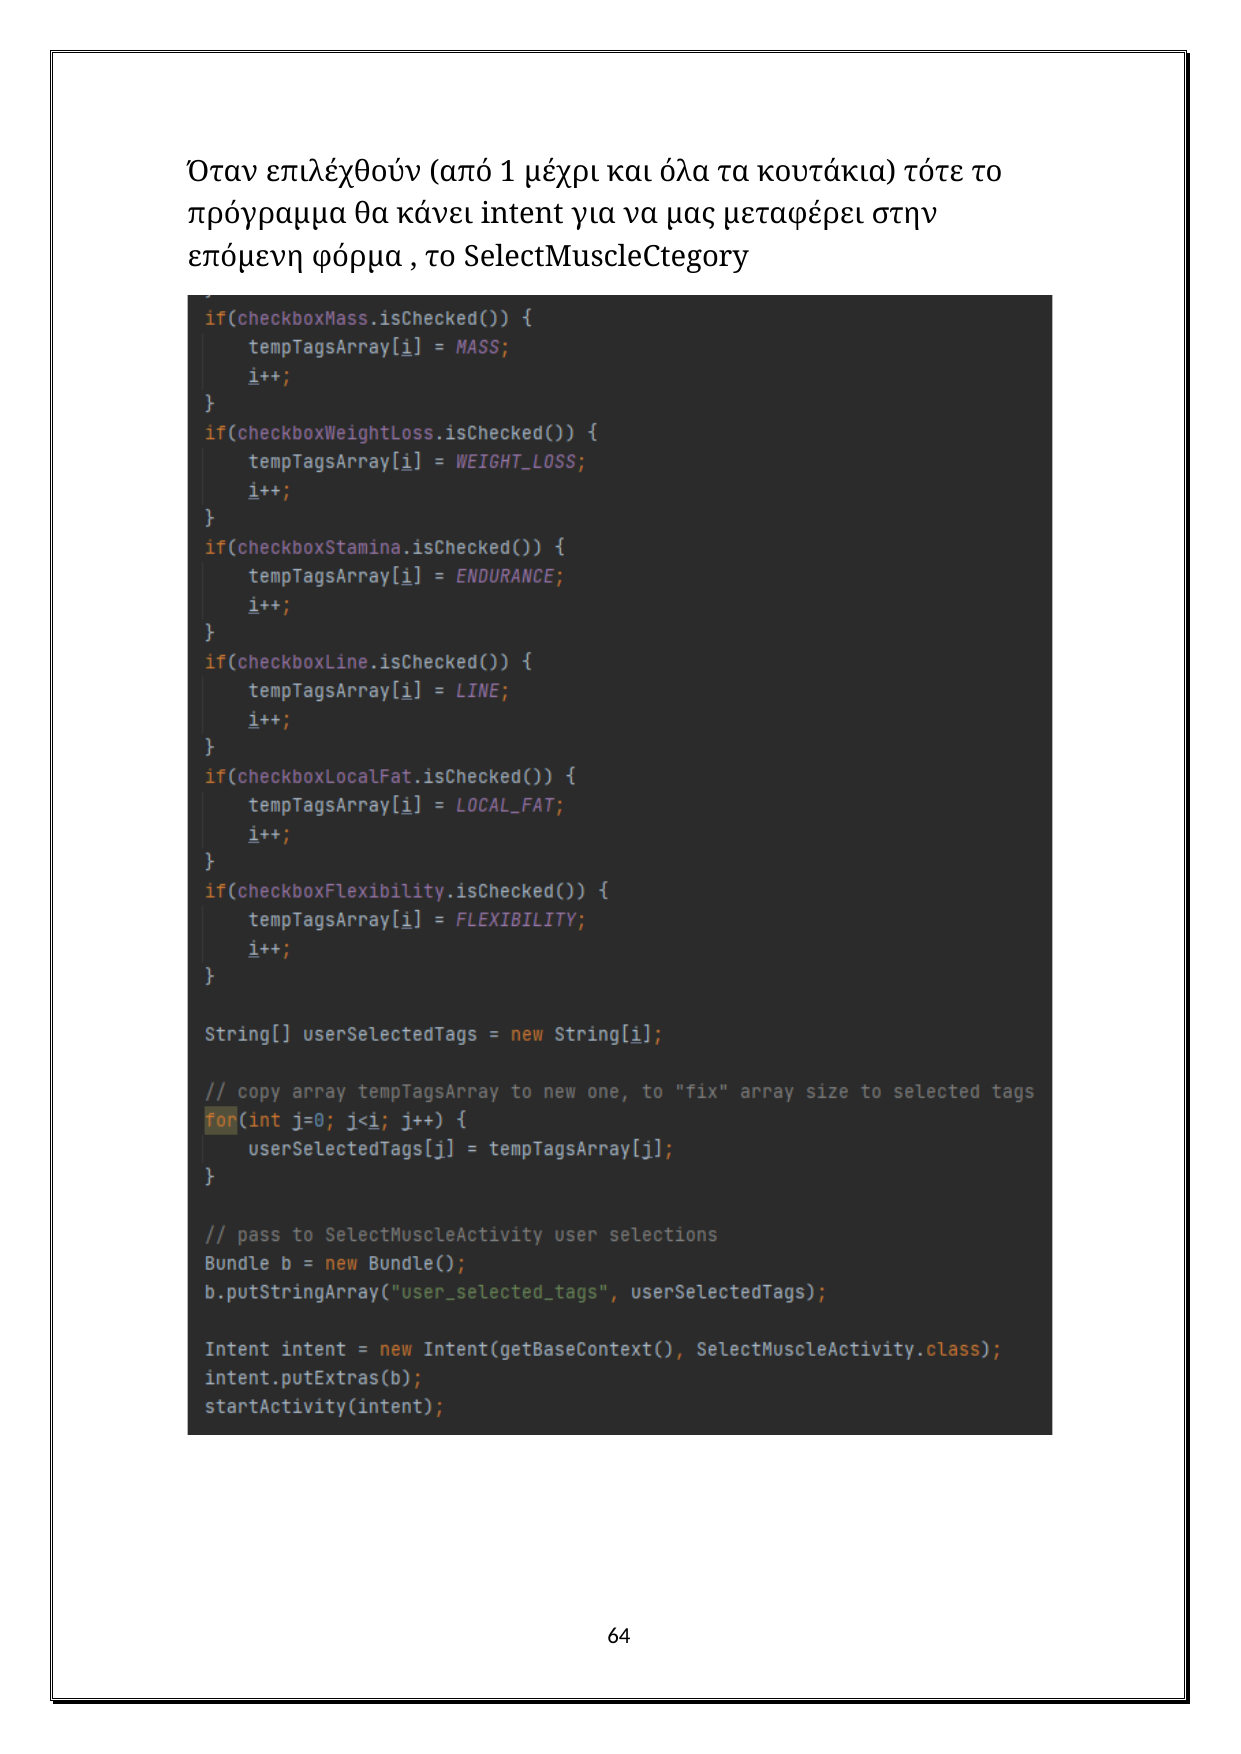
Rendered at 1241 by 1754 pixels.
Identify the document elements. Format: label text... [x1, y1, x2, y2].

text Όταν επιλέχθούν (από 1 μέχρι και όλα τα κουτάκια) τότε το πρόγραμμα θα κάνει intent για να μας μεταφέρει στην επόμενη φόρμα , το SelectMuscleCtegory [187, 150, 1049, 275]
picture [187, 295, 1053, 1435]
